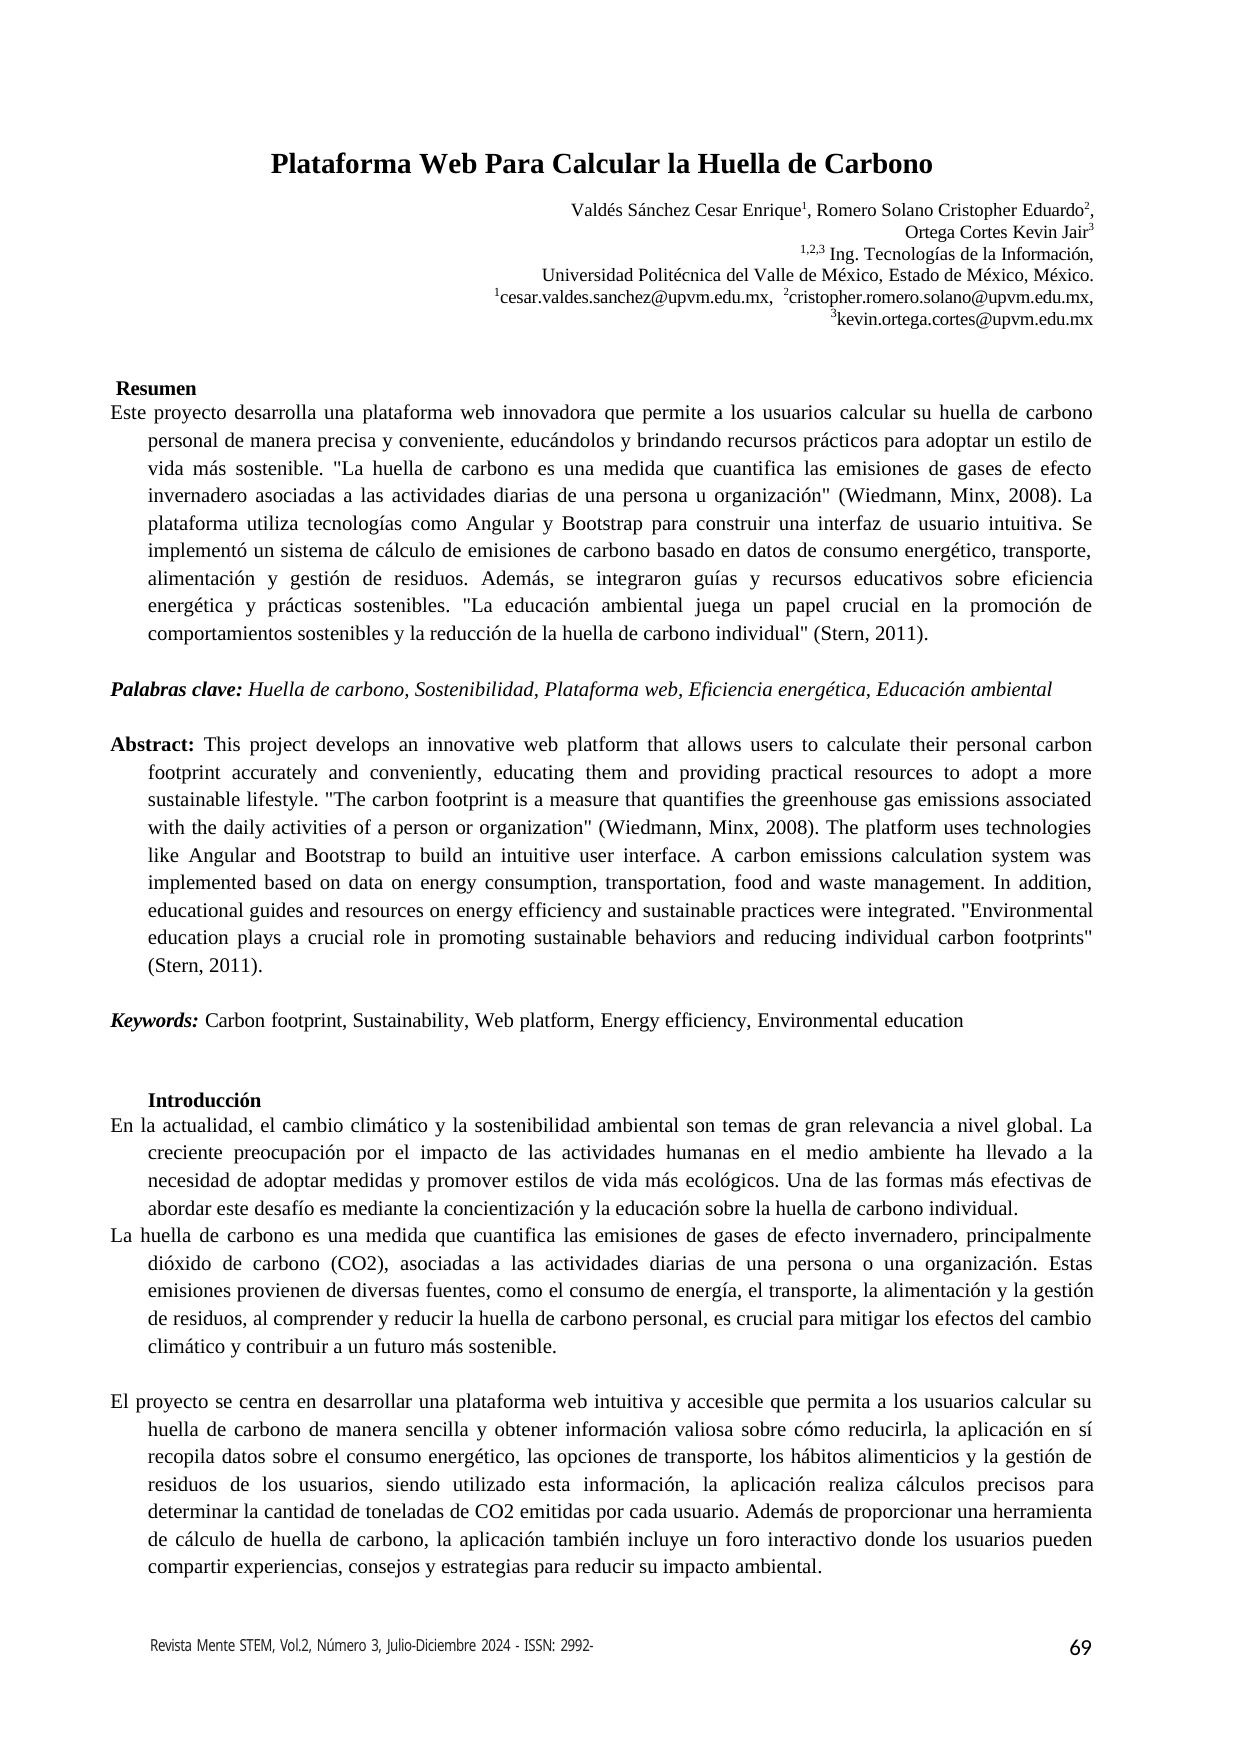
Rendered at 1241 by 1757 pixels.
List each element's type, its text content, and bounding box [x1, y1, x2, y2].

text Ortega Cortes Kevin Jair3 1,2,3 Ing. Tecnologías de la Información, [798, 221, 1094, 265]
text 3kevin.ortega.cortes@upvm.edu.mx [185, 307, 1093, 329]
text Universidad Politécnica del Valle de México, Estado de México, México. [185, 265, 1094, 286]
subtitle Resumen [116, 376, 1166, 400]
text Abstract: This project develops an innovative web platform that allows users to calculate their personal carbon footprint accurately and conveniently, educating them and providing practical resources to adopt a more sustainable lifestyle. "The carbon footprint is a measure that quantifies the greenhouse gas emissions associated with the daily activities of a person or organization" (Wiedmann, Minx, 2008). The platform uses technologies like Angular and Bootstrap to build an intuitive user interface. A carbon emissions calculation system was implemented based on data on energy consumption, transportation, food and waste management. In addition, educational guides and resources on energy efficiency and sustainable practices were integrated. "Environmental education plays a crucial role in promoting sustainable behaviors and reducing individual carbon footprints" (Stern, 2011). [110, 732, 1093, 977]
text La huella de carbono es una medida que cuantifica las emisiones de gases de efecto invernadero, principalmente dióxido de carbono (CO2), asociadas a las actividades diarias de una persona o una organización. Estas emisiones provienen de diversas fuentes, como el consumo de energía, el transporte, la alimentación y la gestión de residuos, al comprender y reducir la huella de carbono personal, es crucial para mitigar los efectos del cambio climático y contribuir a un futuro más sostenible. [110, 1223, 1094, 1358]
text Palabras clave: Huella de carbono, Sostenibilidad, Plataforma web, Eficiencia energética, Educación ambiental [110, 676, 1166, 701]
subtitle Introducción [148, 1088, 1166, 1112]
text Este proyecto desarrolla una plataforma web innovadora que permite a los usuarios calcular su huella de carbono personal de manera precisa y conveniente, educándolos y brindando recursos prácticos para adoptar un estilo de vida más sostenible. "La huella de carbono es una medida que cuantifica las emisiones de gases de efecto invernadero asociadas a las actividades diarias de una persona u organización" (Wiedmann, Minx, 2008). La plataforma utiliza tecnologías como Angular y Bootstrap para construir una interfaz de usuario intuitiva. Se implementó un sistema de cálculo de emisiones de carbono basado en datos de consumo energético, transporte, alimentación y gestión de residuos. Además, se integraron guías y recursos educativos sobre eficiencia energética y prácticas sostenibles. "La educación ambiental juega un papel crucial en la promoción de comportamientos sostenibles y la reducción de la huella de carbono individual" (Stern, 2011). [110, 400, 1093, 645]
text 1cesar.valdes.sanchez@upvm.edu.mx, 2cristopher.romero.solano@upvm.edu.mx, [185, 286, 1094, 307]
text El proyecto se centra en desarrollar una plataforma web intuitiva y accesible que permita a los usuarios calcular su huella de carbono de manera sencilla y obtener información valiosa sobre cómo reducirla, la aplicación en sí recopila datos sobre el consumo energético, las opciones de transporte, los hábitos alimenticios y la gestión de residuos de los usuarios, siendo utilizado esta información, la aplicación realiza cálculos precisos para determinar la cantidad de toneladas de CO2 emitidas por cada usuario. Además de proporcionar una herramienta de cálculo de huella de carbono, la aplicación también incluye un foro interactivo donde los usuarios pueden compartir experiencias, consejos y estrategias para reducir su impacto ambiental. [110, 1389, 1094, 1578]
text Keywords: Carbon footprint, Sustainability, Web platform, Energy efficiency, Environmental education [110, 1008, 1166, 1032]
text Valdés Sánchez Cesar Enrique1, Romero Solano Cristopher Eduardo2, [185, 199, 1094, 221]
subtitle Plataforma Web Para Calcular la Huella de Carbono [119, 147, 1085, 180]
text En la actualidad, el cambio climático y la sostenibilidad ambiental son temas de gran relevancia a nivel global. La creciente preocupación por el impacto de las actividades humanas en el medio ambiente ha llevado a la necesidad de adoptar medidas y promover estilos de vida más ecológicos. Una de las formas más efectivas de abordar este desafío es mediante la concientización y la educación sobre la huella de carbono individual. [110, 1113, 1093, 1219]
